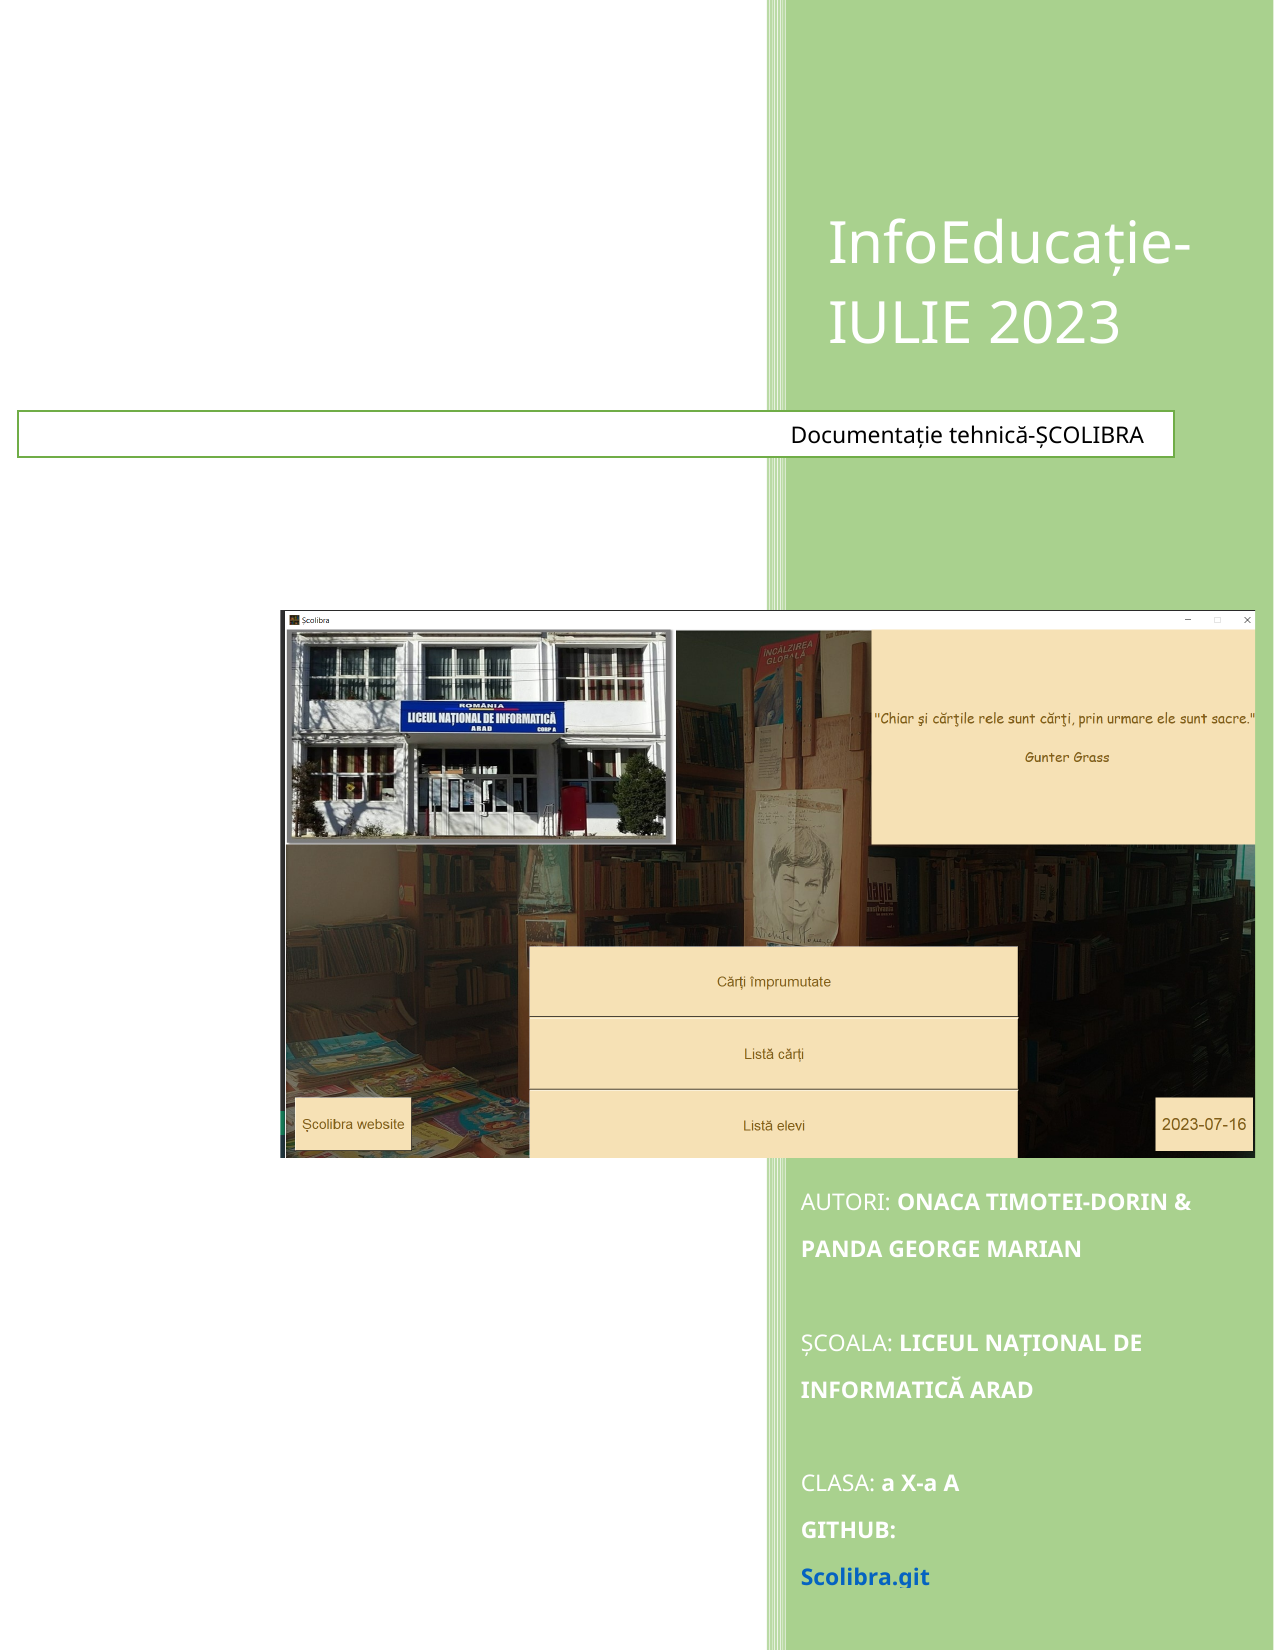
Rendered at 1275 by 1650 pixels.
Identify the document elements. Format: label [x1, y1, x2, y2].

picture [280, 610, 1256, 1157]
